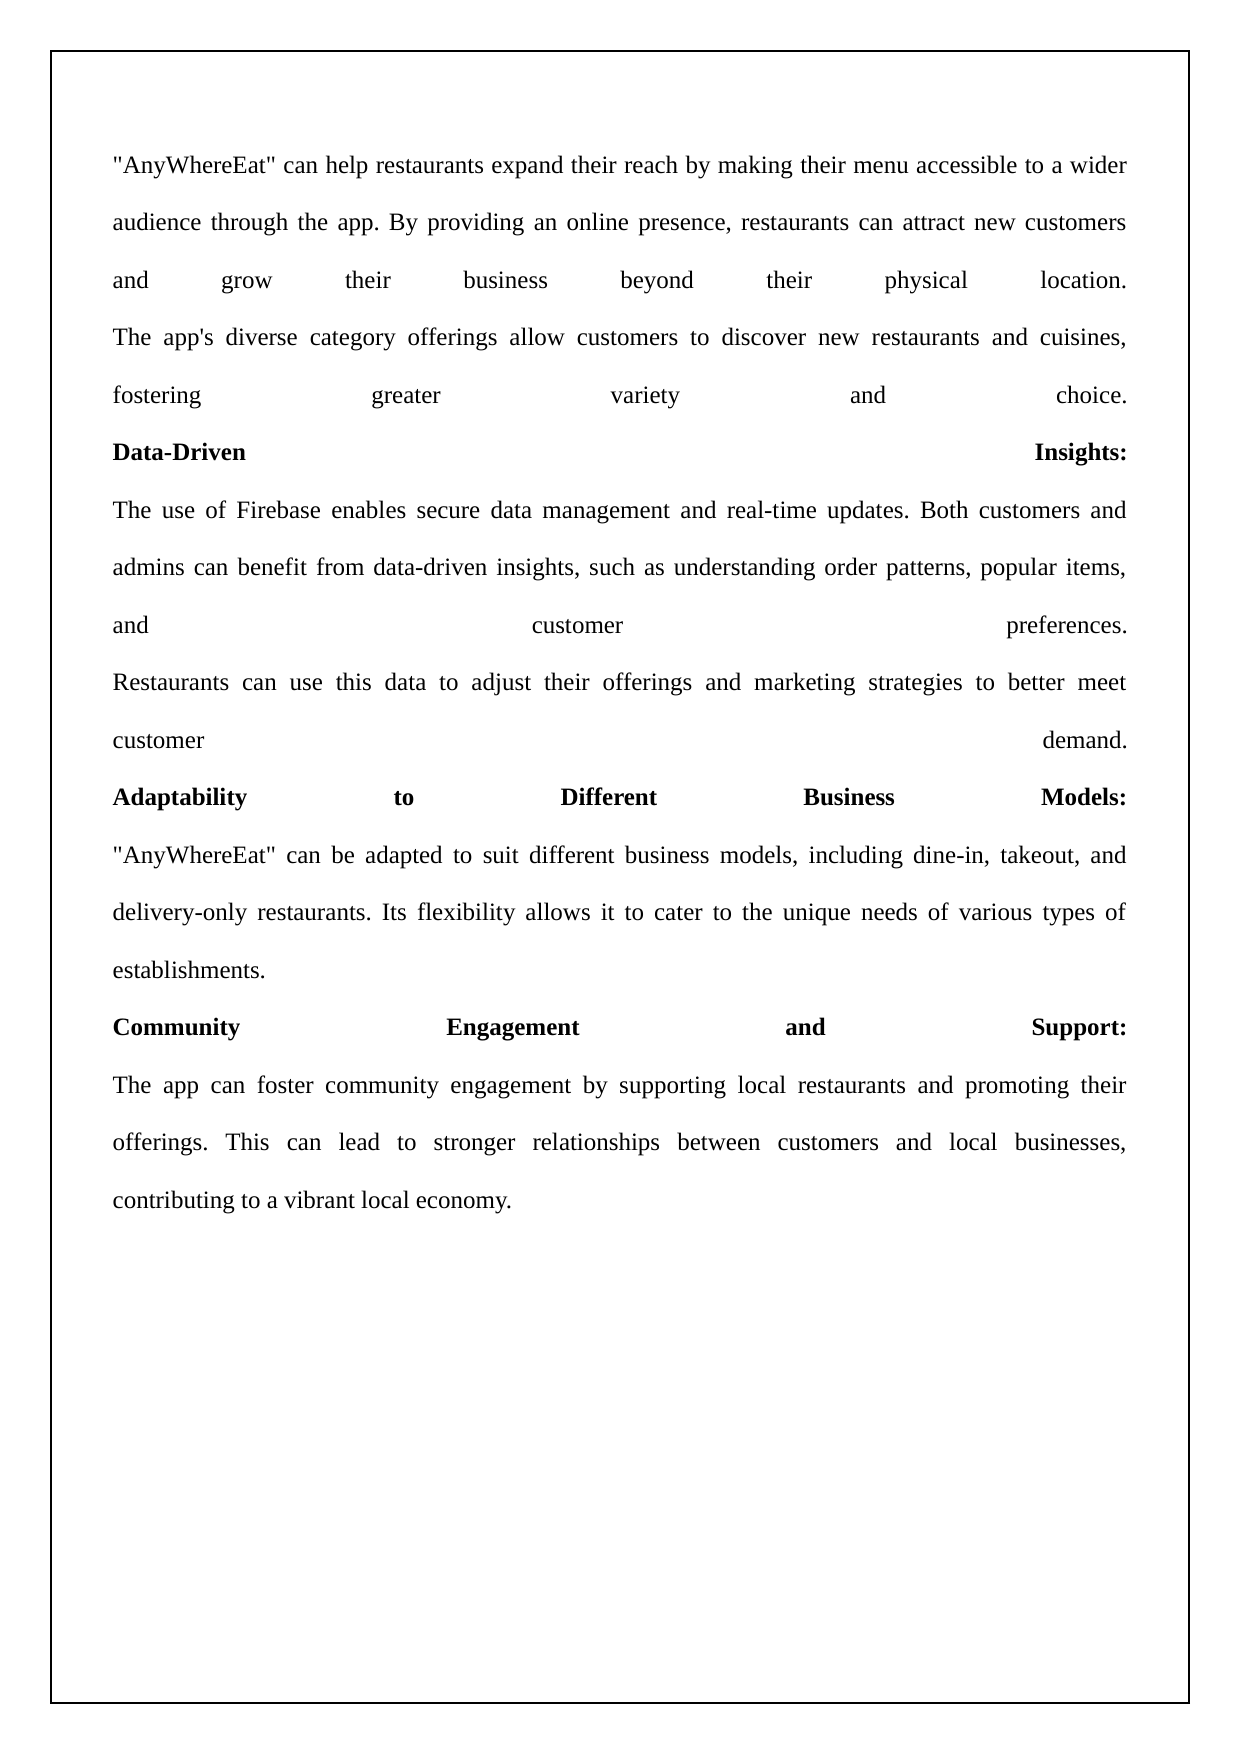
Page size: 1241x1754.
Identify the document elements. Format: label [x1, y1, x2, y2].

text [112, 150, 1128, 1214]
